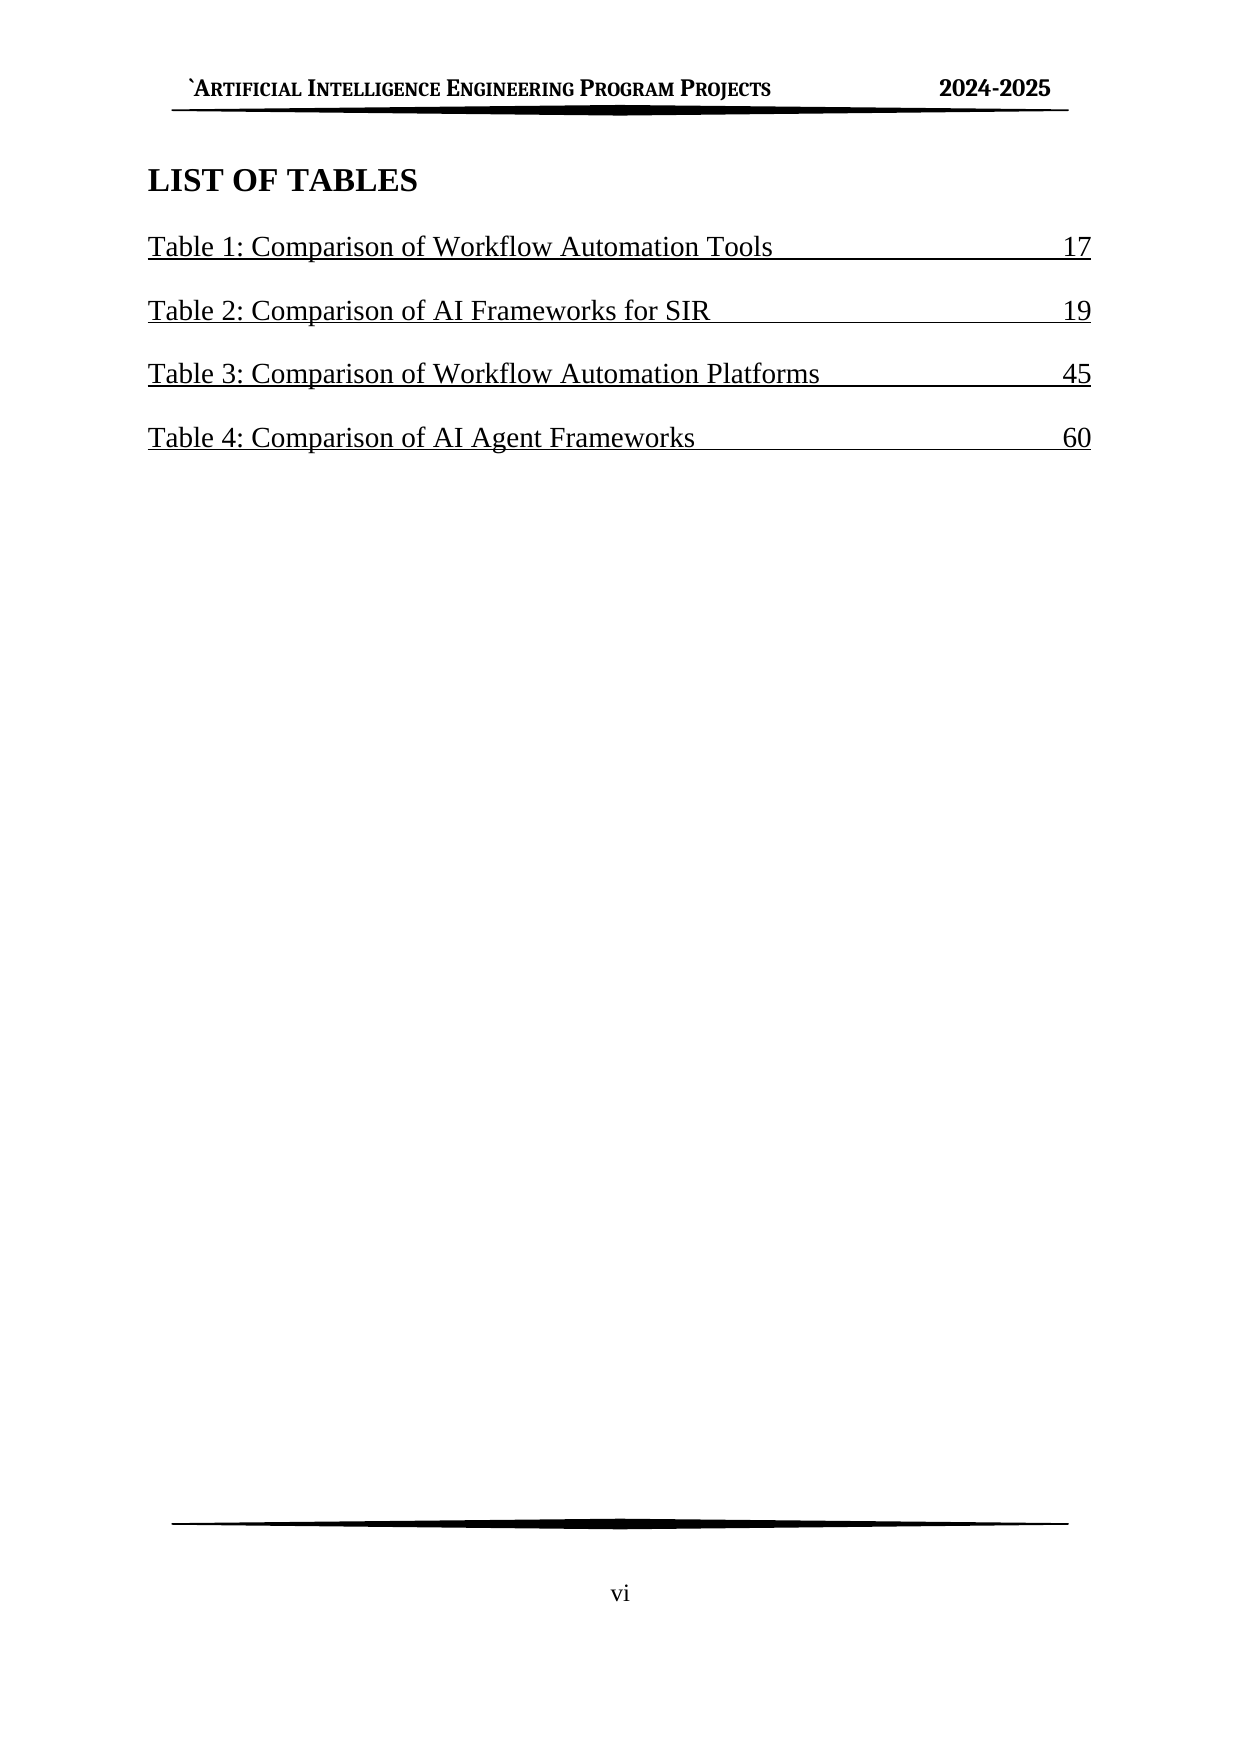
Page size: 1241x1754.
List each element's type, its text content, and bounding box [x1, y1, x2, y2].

subtitle Table 1: Comparison of Workflow Automation Tools 17 [148, 229, 1092, 263]
subtitle Table 4: Comparison of AI Agent Frameworks 60 [148, 420, 1092, 453]
subtitle Table 2: Comparison of AI Frameworks for SIR 19 [148, 293, 1092, 326]
subtitle Table 3: Comparison of Workflow Automation Platforms 45 [148, 356, 1092, 390]
subtitle LIST OF TABLES [148, 160, 1092, 198]
